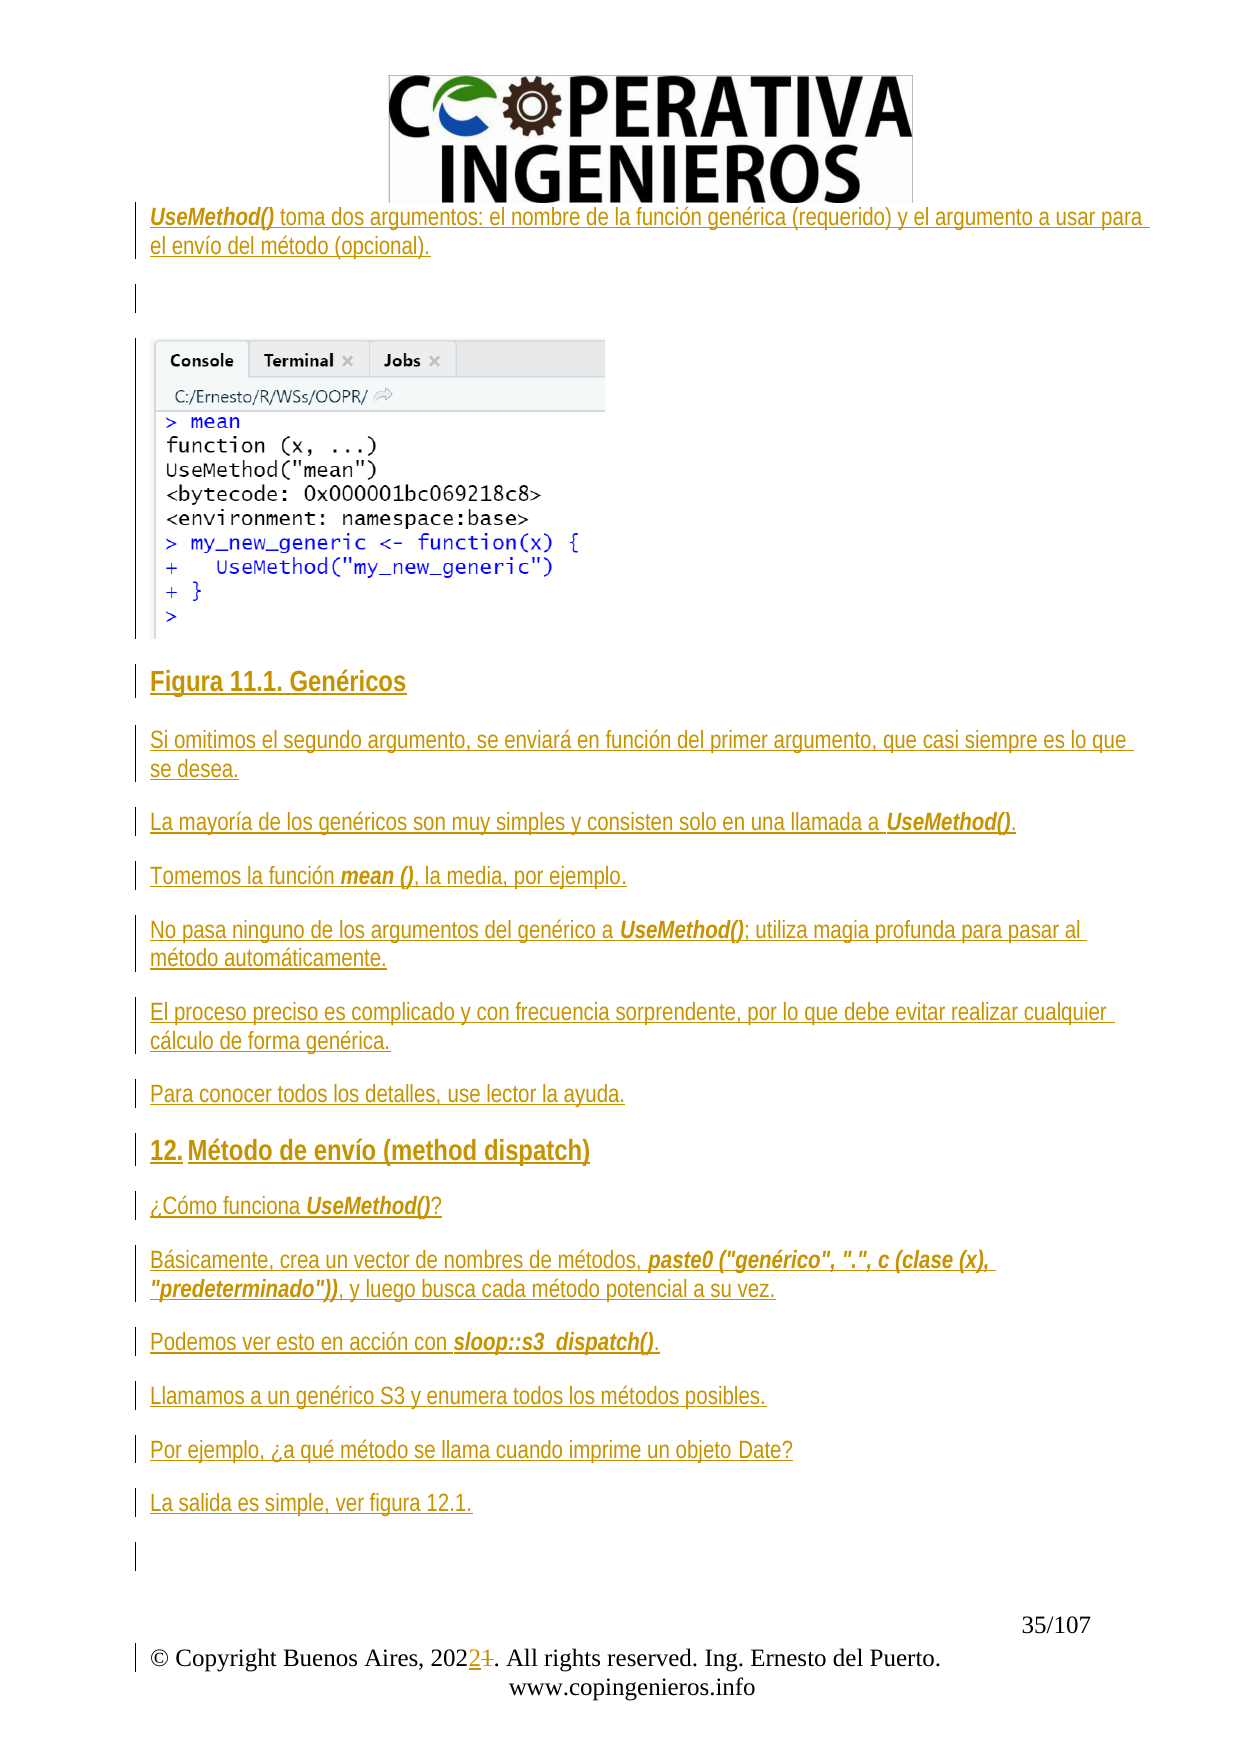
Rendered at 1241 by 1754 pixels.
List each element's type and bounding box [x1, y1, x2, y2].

picture [388, 75, 913, 203]
picture [150, 338, 606, 639]
